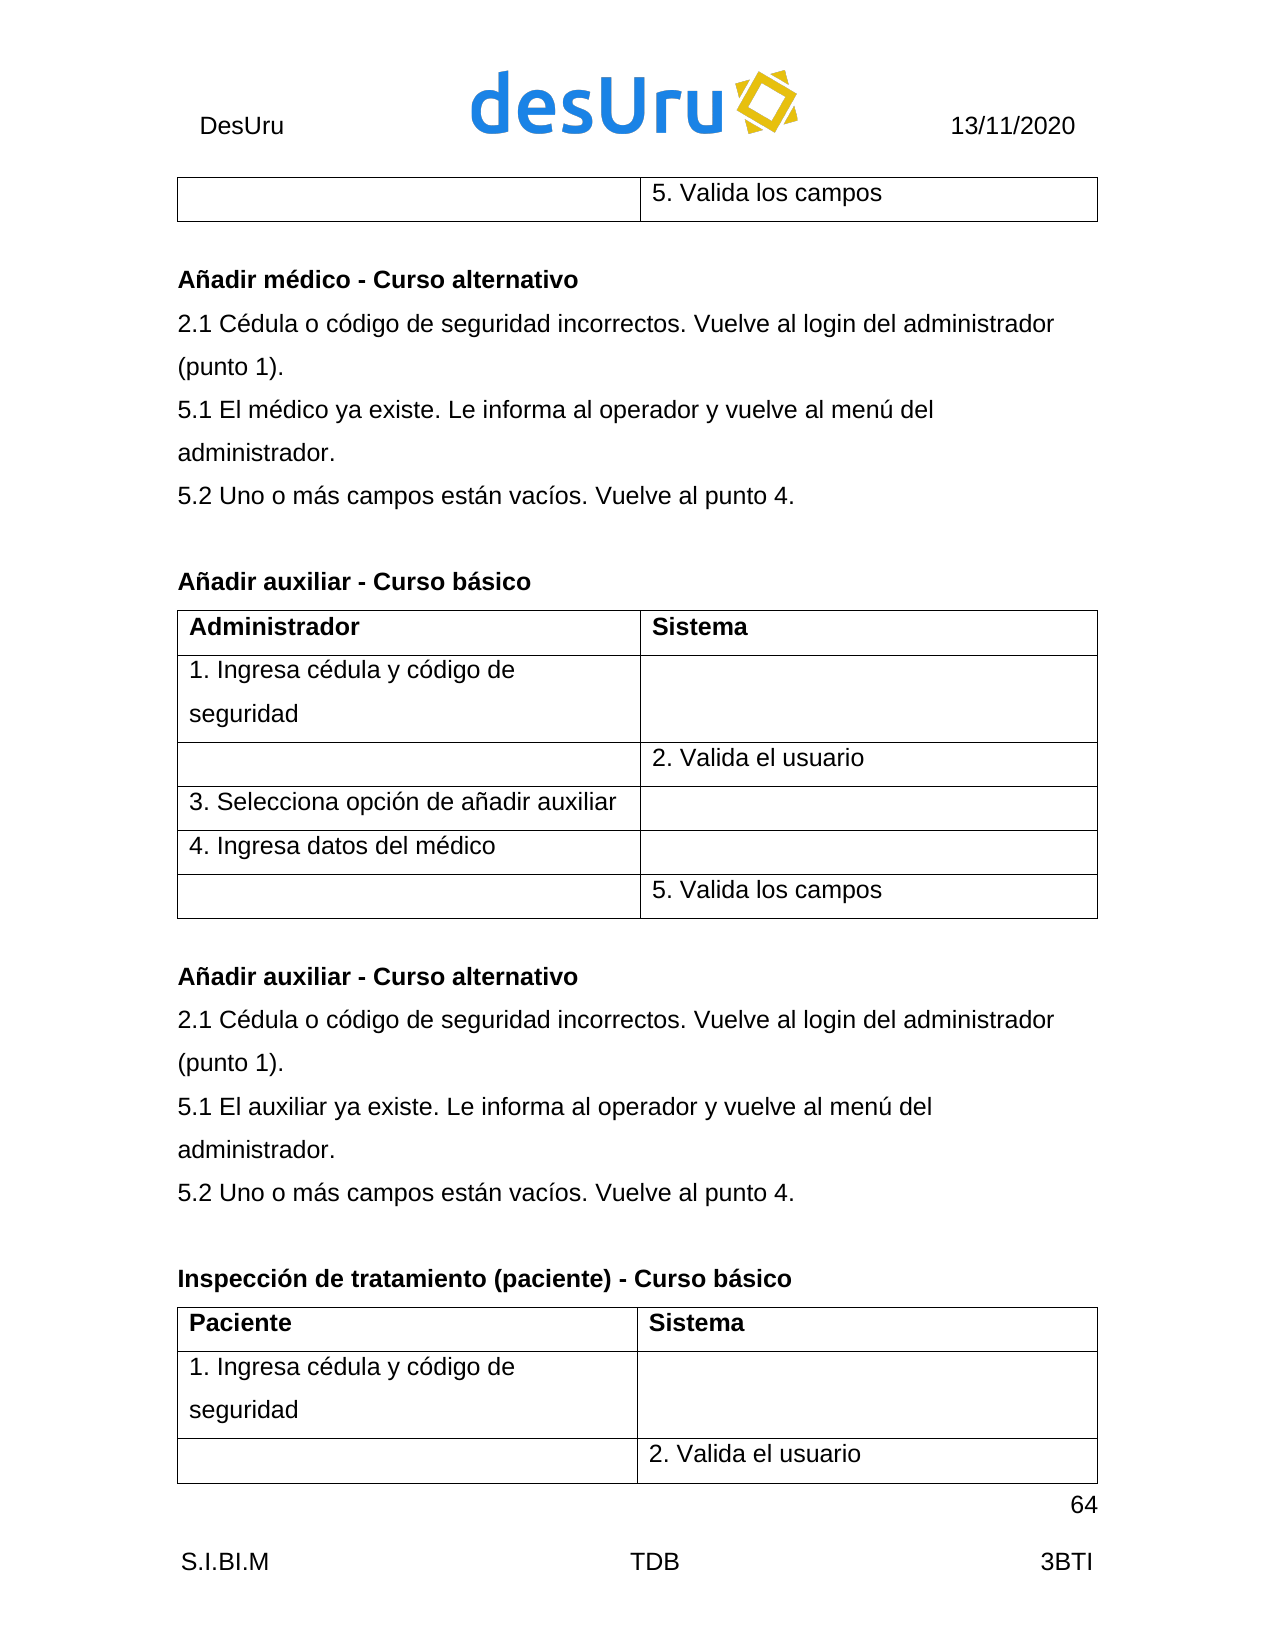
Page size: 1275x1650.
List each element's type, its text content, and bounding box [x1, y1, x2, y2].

text 2.1 Cédula o código de seguridad incorrectos. Vuelve al login del administrador (punto 1). [177, 308, 1098, 380]
picture [471, 70, 798, 134]
text 5.1 El auxiliar ya existe. Le informa al operador y vuelve al menú del administrador. [177, 1091, 1098, 1163]
table_header Paciente [178, 1308, 637, 1351]
table_cell 2. Valida el usuario [641, 743, 1097, 786]
text Añadir auxiliar - Curso básico [177, 567, 1098, 596]
table_header Administrador [178, 611, 640, 654]
table_cell [178, 178, 640, 221]
table_cell [641, 831, 1097, 874]
table_cell 2. Valida el usuario [638, 1439, 1097, 1482]
table_cell 3. Selecciona opción de añadir auxiliar [178, 787, 640, 830]
table_header Sistema [638, 1308, 1097, 1351]
table_cell [178, 743, 640, 786]
text Añadir auxiliar - Curso alternativo [177, 962, 1098, 991]
table_cell 5. Valida los campos [641, 875, 1097, 918]
table_cell [638, 1352, 1097, 1438]
table_cell [178, 875, 640, 918]
text 5.1 El médico ya existe. Le informa al operador y vuelve al menú del administrador. [177, 395, 1098, 467]
table_cell [178, 1439, 637, 1482]
text 2.1 Cédula o código de seguridad incorrectos. Vuelve al login del administrador (punto 1). [177, 1005, 1098, 1077]
table_cell 4. Ingresa datos del médico [178, 831, 640, 874]
table_cell 1. Ingresa cédula y código de seguridad [178, 656, 640, 742]
table_cell 5. Valida los campos [641, 178, 1097, 221]
table_header Sistema [641, 611, 1097, 654]
table_cell 1. Ingresa cédula y código de seguridad [178, 1352, 637, 1438]
text 5.2 Uno o más campos están vacíos. Vuelve al punto 4. [177, 1178, 1098, 1206]
text Inspección de tratamiento (paciente) - Curso básico [177, 1264, 1098, 1293]
table_cell [641, 656, 1097, 742]
text Añadir médico - Curso alternativo [177, 265, 1098, 294]
table_cell [641, 787, 1097, 830]
text 5.2 Uno o más campos están vacíos. Vuelve al punto 4. [177, 481, 1098, 510]
